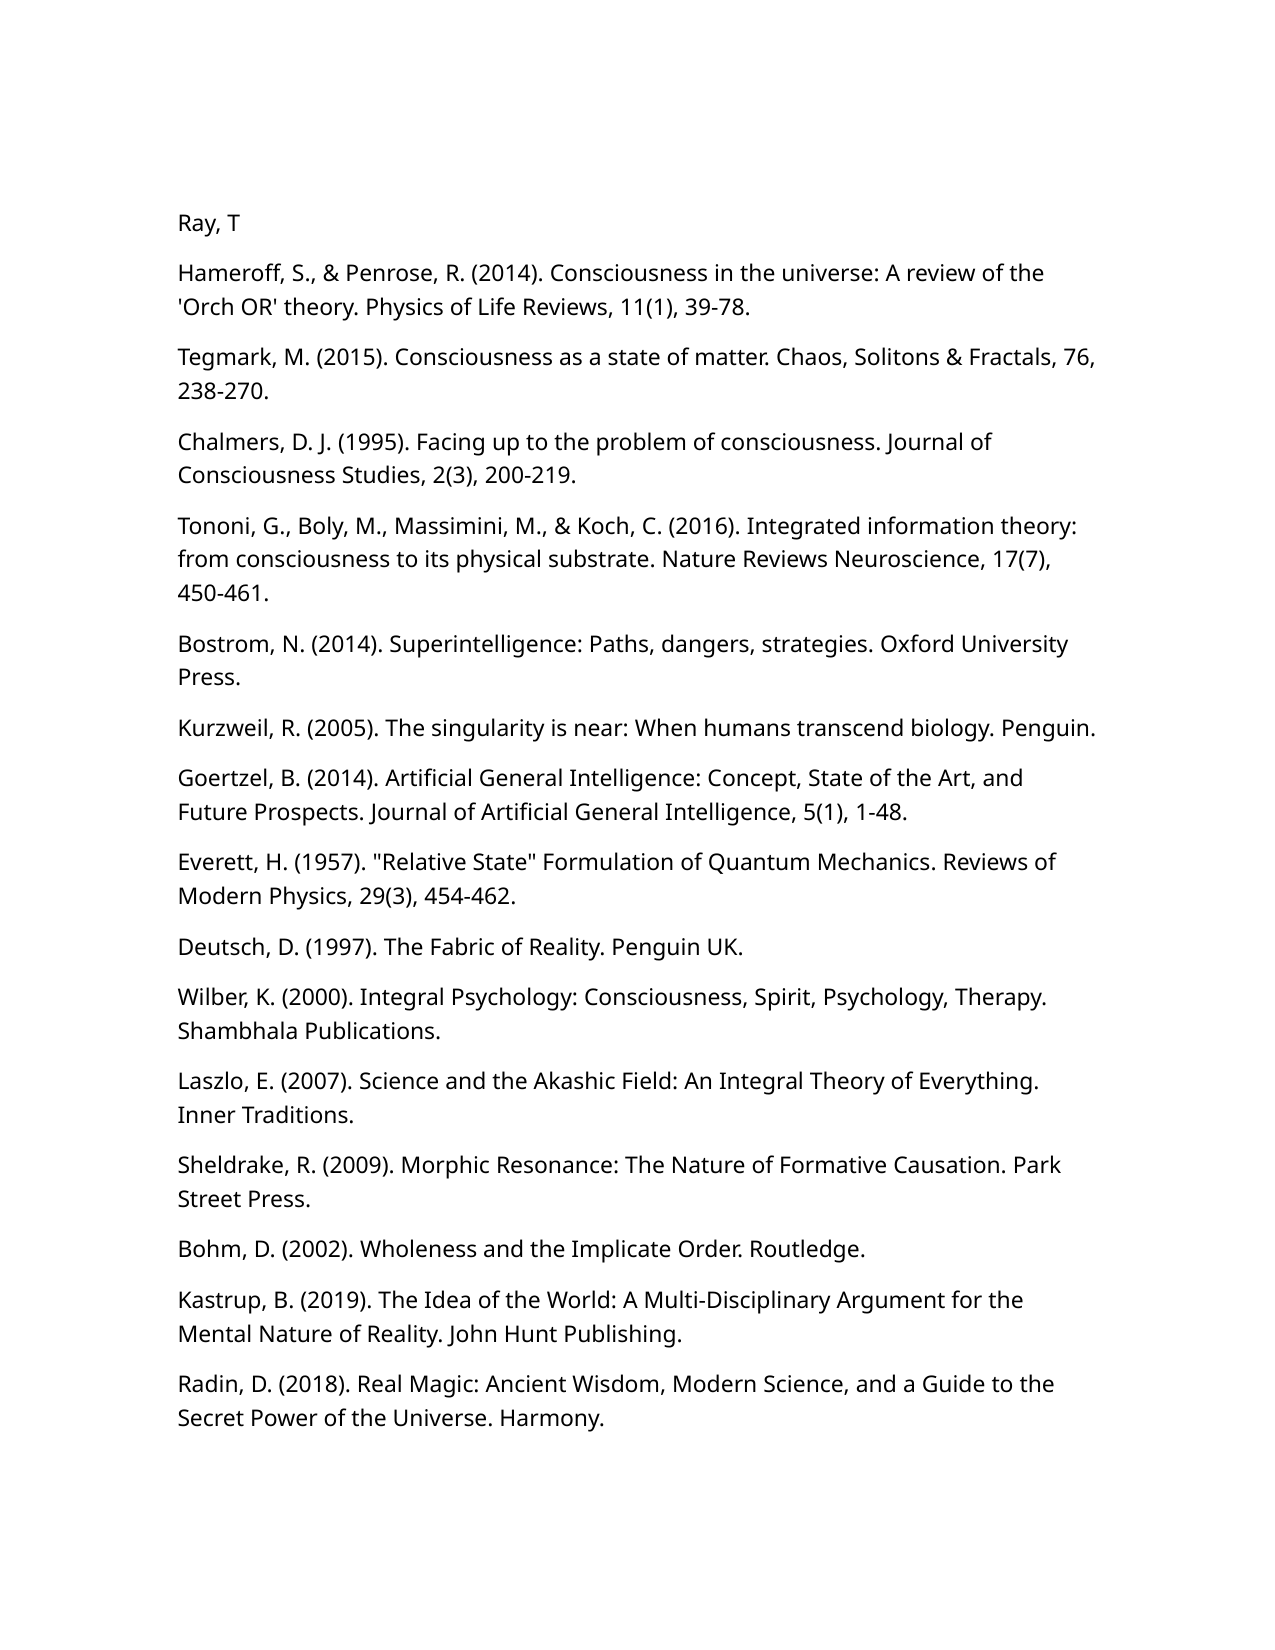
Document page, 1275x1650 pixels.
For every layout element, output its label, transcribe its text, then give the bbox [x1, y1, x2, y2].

text Goertzel, B. (2014). Artificial General Intelligence: Concept, State of the Art, and Future Prospects. Journal of Artificial General Intelligence, 5(1), 1-48. [177, 762, 1098, 827]
text Deutsch, D. (1997). The Fabric of Reality. Penguin UK. [177, 931, 1098, 962]
text Sheldrake, R. (2009). Morphic Resonance: The Nature of Formative Causation. Park Street Press. [177, 1149, 1098, 1214]
text Tegmark, M. (2015). Consciousness as a state of matter. Chaos, Solitons & Fractals, 76, 238-270. [177, 341, 1098, 406]
text Radin, D. (2018). Real Magic: Ancient Wisdom, Modern Science, and a Guide to the Secret Power of the Universe. Harmony. [177, 1368, 1098, 1433]
text Bostrom, N. (2014). Superintelligence: Paths, dangers, strategies. Oxford University Press. [177, 628, 1098, 693]
text Kurzweil, R. (2005). The singularity is near: When humans transcend biology. Penguin. [177, 712, 1098, 743]
text Everett, H. (1957). "Relative State" Formulation of Quantum Mechanics. Reviews of Modern Physics, 29(3), 454-462. [177, 846, 1098, 911]
text Tononi, G., Boly, M., Massimini, M., & Koch, C. (2016). Integrated information theory: from consciousness to its physical substrate. Nature Reviews Neuroscience, 17(7), 450-461. [177, 510, 1098, 608]
text Ray, T [177, 207, 1098, 238]
text Bohm, D. (2002). Wholeness and the Implicate Order. Routledge. [177, 1233, 1098, 1265]
text Hameroff, S., & Penrose, R. (2014). Consciousness in the universe: A review of the 'Orch OR' theory. Physics of Life Reviews, 11(1), 39-78. [177, 257, 1098, 322]
text Kastrup, B. (2019). The Idea of the World: A Multi-Disciplinary Argument for the Mental Nature of Reality. John Hunt Publishing. [177, 1284, 1098, 1349]
text Chalmers, D. J. (1995). Facing up to the problem of consciousness. Journal of Consciousness Studies, 2(3), 200-219. [177, 426, 1098, 491]
text Laszlo, E. (2007). Science and the Akashic Field: An Integral Theory of Everything. Inner Traditions. [177, 1065, 1098, 1130]
text Wilber, K. (2000). Integral Psychology: Consciousness, Spirit, Psychology, Therapy. Shambhala Publications. [177, 981, 1098, 1046]
